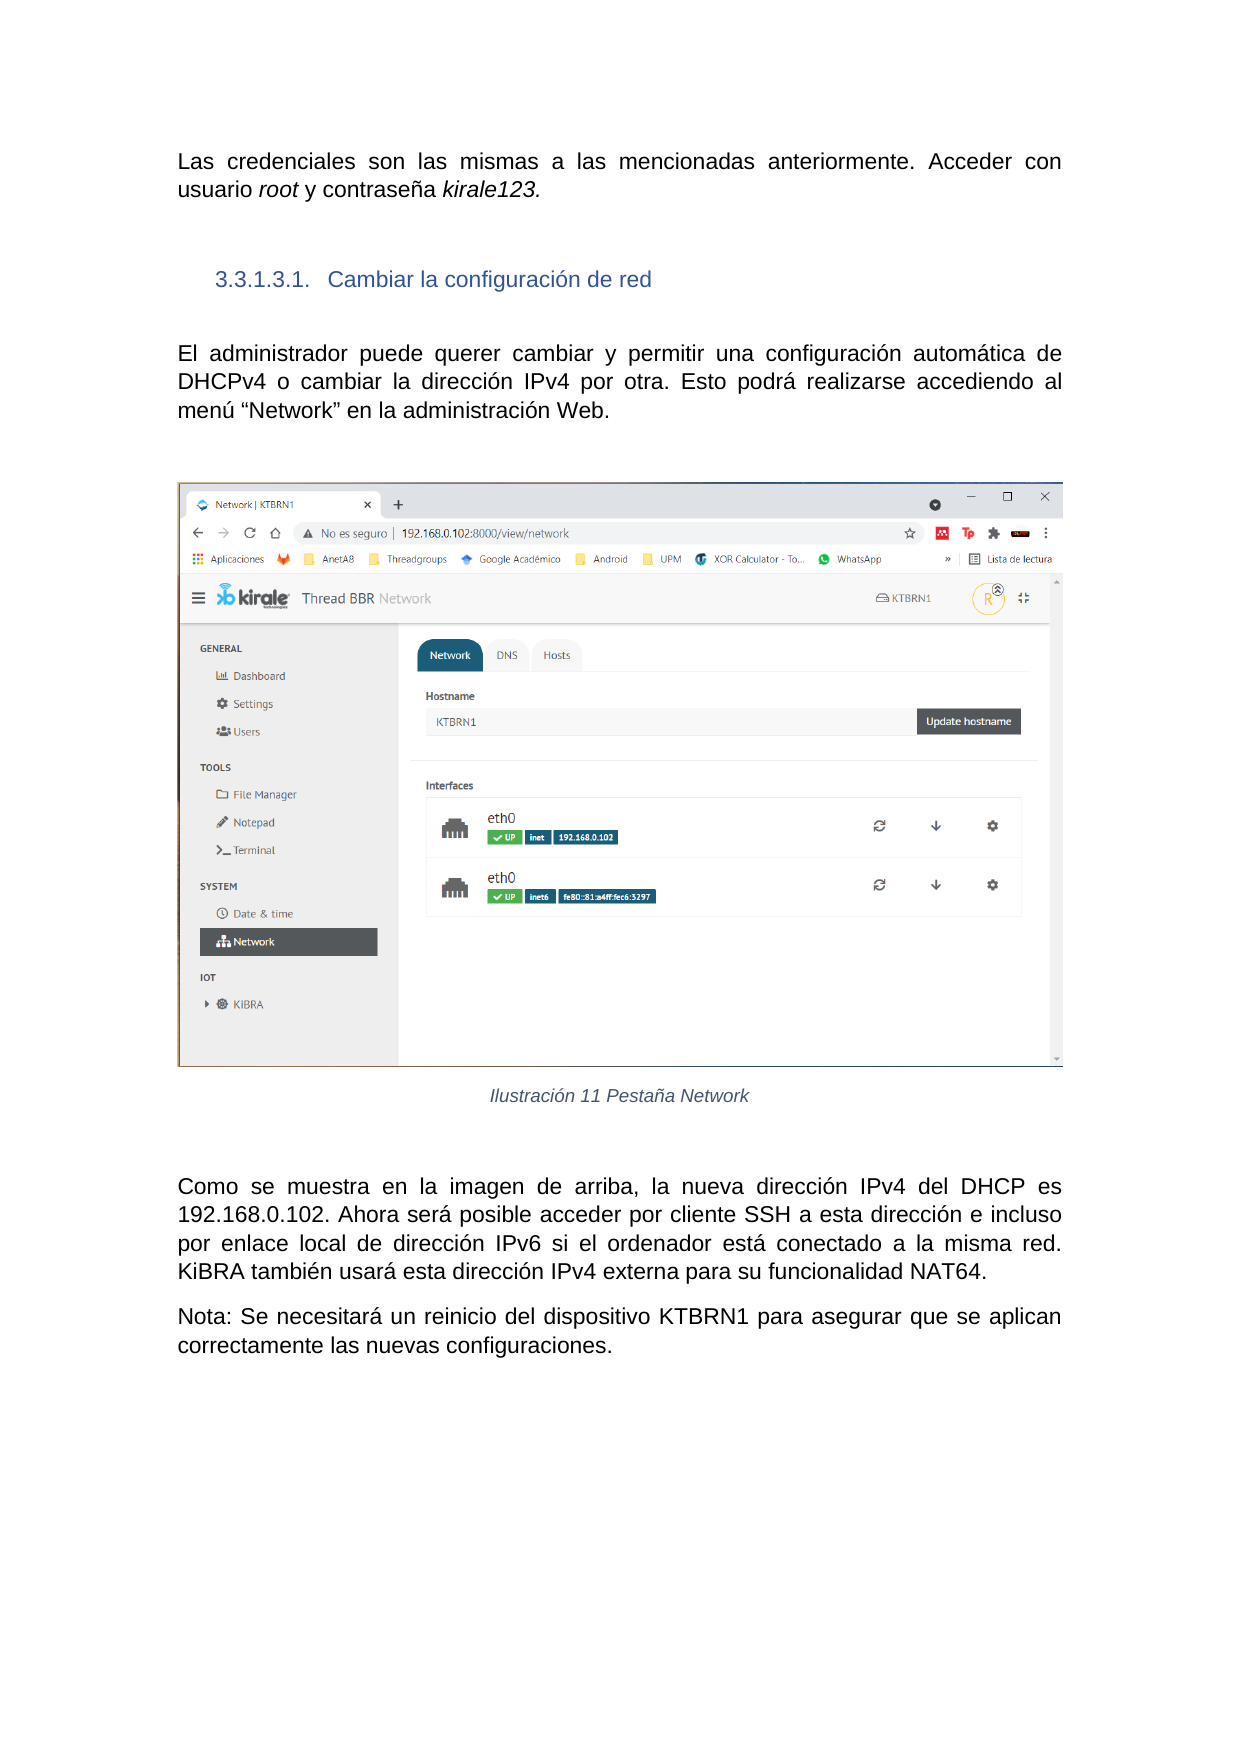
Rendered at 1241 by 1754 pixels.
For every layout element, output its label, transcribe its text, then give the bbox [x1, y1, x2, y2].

text Como se muestra en la imagen de arriba, la nueva dirección IPv4 del DHCP es 192.168.0.102. Ahora será posible acceder por cliente SSH a esta dirección e incluso por enlace local de dirección IPv6 si el ordenador está conectado a la misma red. KiBRA también usará esta dirección IPv4 externa para su funcionalidad NAT64. [177, 1173, 1063, 1284]
text Las credenciales son las mismas a las mencionadas anteriormente. Acceder con usuario root y contraseña kirale123. [177, 148, 1063, 202]
text El administrador puede querer cambiar y permitir una configuración automática de DHCPv4 o cambiar la dirección IPv4 por otra. Esto podrá realizarse accediendo al menú “Network” en la administración Web. [177, 340, 1063, 423]
text Nota: Se necesitará un reinicio del dispositivo KTBRN1 para asegurar que se aplican correctamente las nuevas configuraciones. [177, 1303, 1063, 1358]
picture [177, 482, 1063, 1067]
subtitle Cambiar la configuración de red [215, 266, 1063, 293]
text Ilustración 11 Pestaña Network [177, 1085, 1063, 1107]
